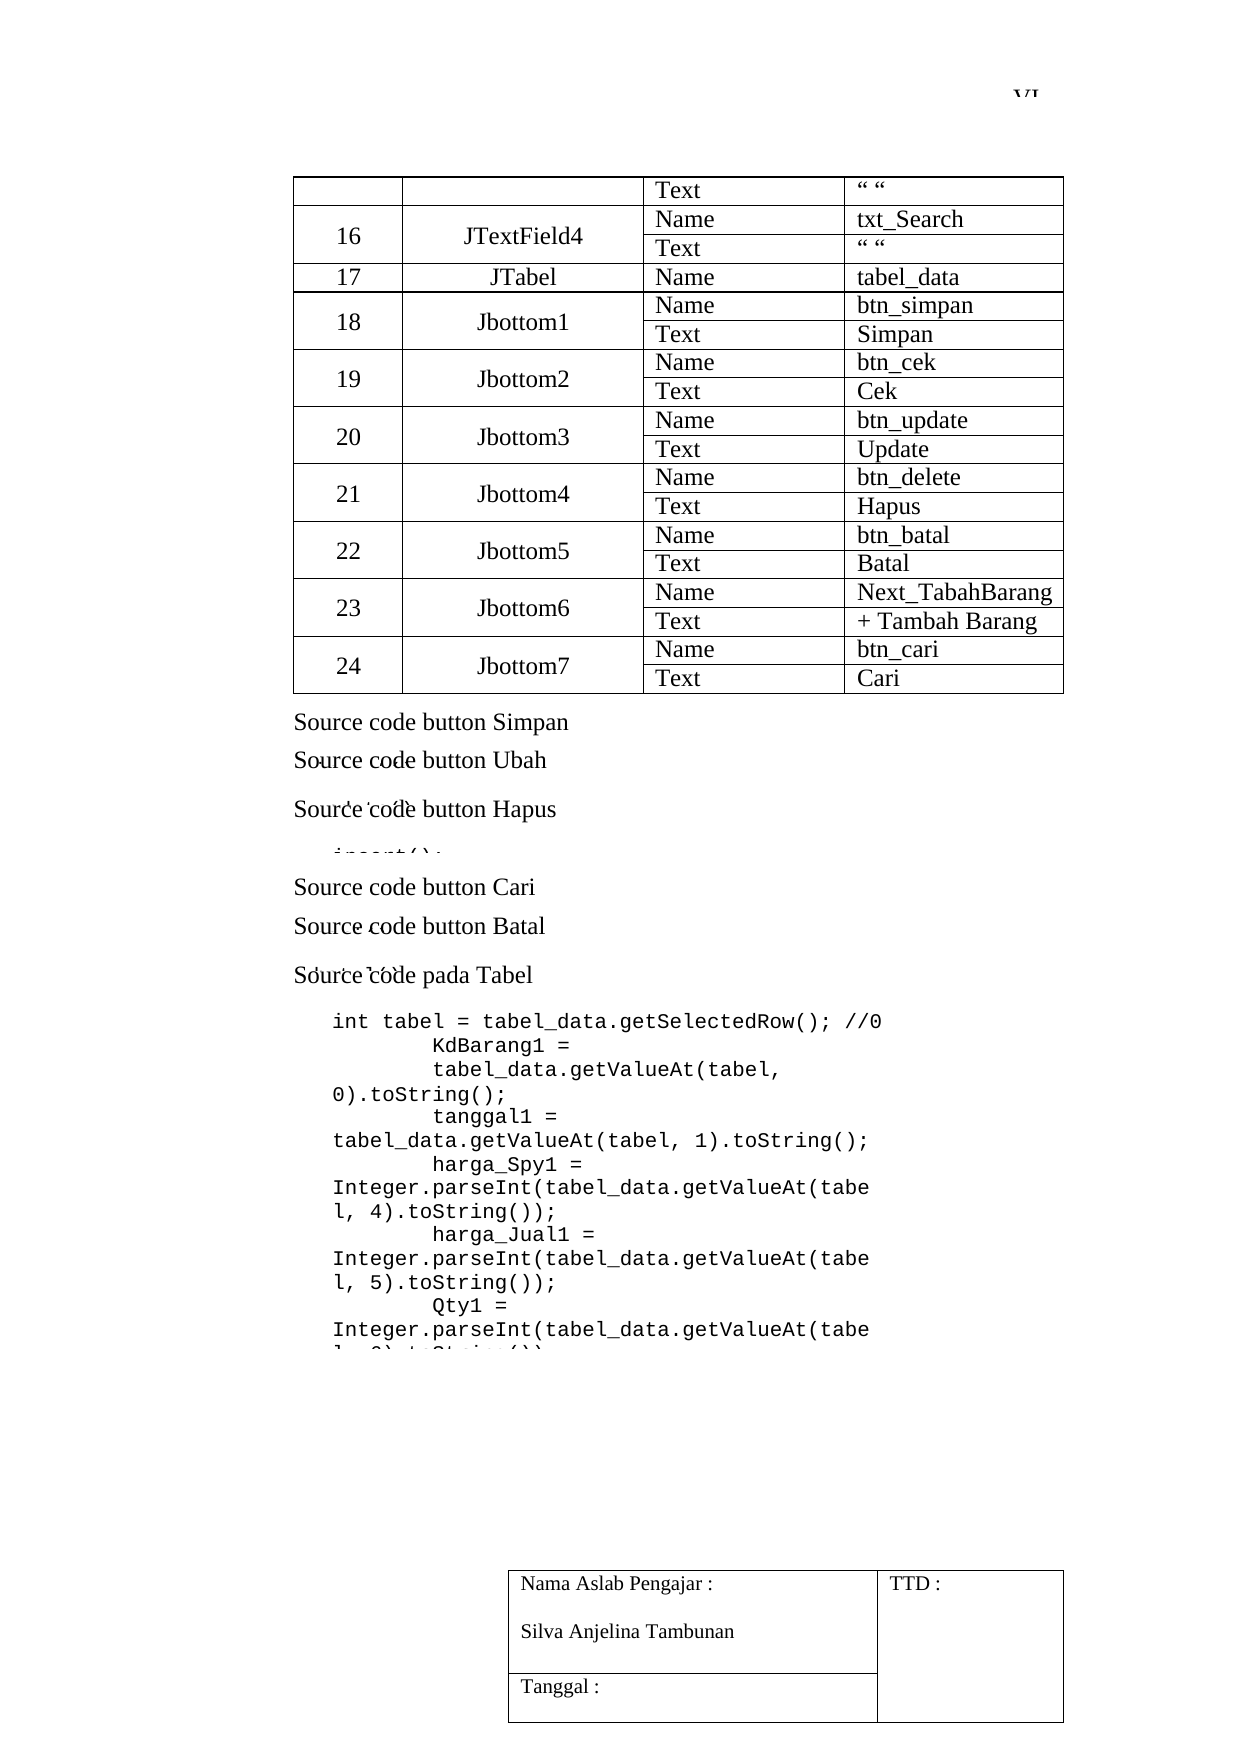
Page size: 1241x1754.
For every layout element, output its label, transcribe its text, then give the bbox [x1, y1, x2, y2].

subtitle Source code button Batal [293, 911, 1088, 939]
subtitle Source code button Ubah [293, 745, 1088, 774]
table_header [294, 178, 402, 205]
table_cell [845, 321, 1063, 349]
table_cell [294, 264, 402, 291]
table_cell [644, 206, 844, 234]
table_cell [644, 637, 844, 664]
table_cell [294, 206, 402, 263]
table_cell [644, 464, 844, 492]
subtitle Source code button Hapus [293, 794, 1088, 823]
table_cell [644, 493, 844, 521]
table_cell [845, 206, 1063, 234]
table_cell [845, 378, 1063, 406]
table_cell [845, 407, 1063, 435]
subtitle Source code button Simpan [293, 707, 1088, 735]
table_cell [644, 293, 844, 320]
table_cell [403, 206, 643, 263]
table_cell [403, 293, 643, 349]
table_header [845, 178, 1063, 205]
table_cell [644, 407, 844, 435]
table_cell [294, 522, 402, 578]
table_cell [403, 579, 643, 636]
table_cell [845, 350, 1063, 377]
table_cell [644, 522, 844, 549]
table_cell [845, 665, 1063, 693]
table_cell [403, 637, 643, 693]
subtitle Source code button Cari [293, 872, 1088, 901]
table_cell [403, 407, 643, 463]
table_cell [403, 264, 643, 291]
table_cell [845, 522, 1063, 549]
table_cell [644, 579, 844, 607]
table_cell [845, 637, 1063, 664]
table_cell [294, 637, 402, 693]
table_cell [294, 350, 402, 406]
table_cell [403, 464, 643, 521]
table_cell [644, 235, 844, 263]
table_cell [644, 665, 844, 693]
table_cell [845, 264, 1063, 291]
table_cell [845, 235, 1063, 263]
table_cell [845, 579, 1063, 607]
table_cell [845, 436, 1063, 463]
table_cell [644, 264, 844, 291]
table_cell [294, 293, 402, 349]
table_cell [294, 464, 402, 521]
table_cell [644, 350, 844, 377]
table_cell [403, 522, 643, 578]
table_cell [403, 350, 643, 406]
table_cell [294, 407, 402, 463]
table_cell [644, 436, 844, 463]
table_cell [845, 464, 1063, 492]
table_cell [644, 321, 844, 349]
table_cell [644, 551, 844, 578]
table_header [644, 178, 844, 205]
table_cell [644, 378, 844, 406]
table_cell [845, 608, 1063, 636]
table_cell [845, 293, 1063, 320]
subtitle Source code pada Tabel [293, 960, 1088, 988]
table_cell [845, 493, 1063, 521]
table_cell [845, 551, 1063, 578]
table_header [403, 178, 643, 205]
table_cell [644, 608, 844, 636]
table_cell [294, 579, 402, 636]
